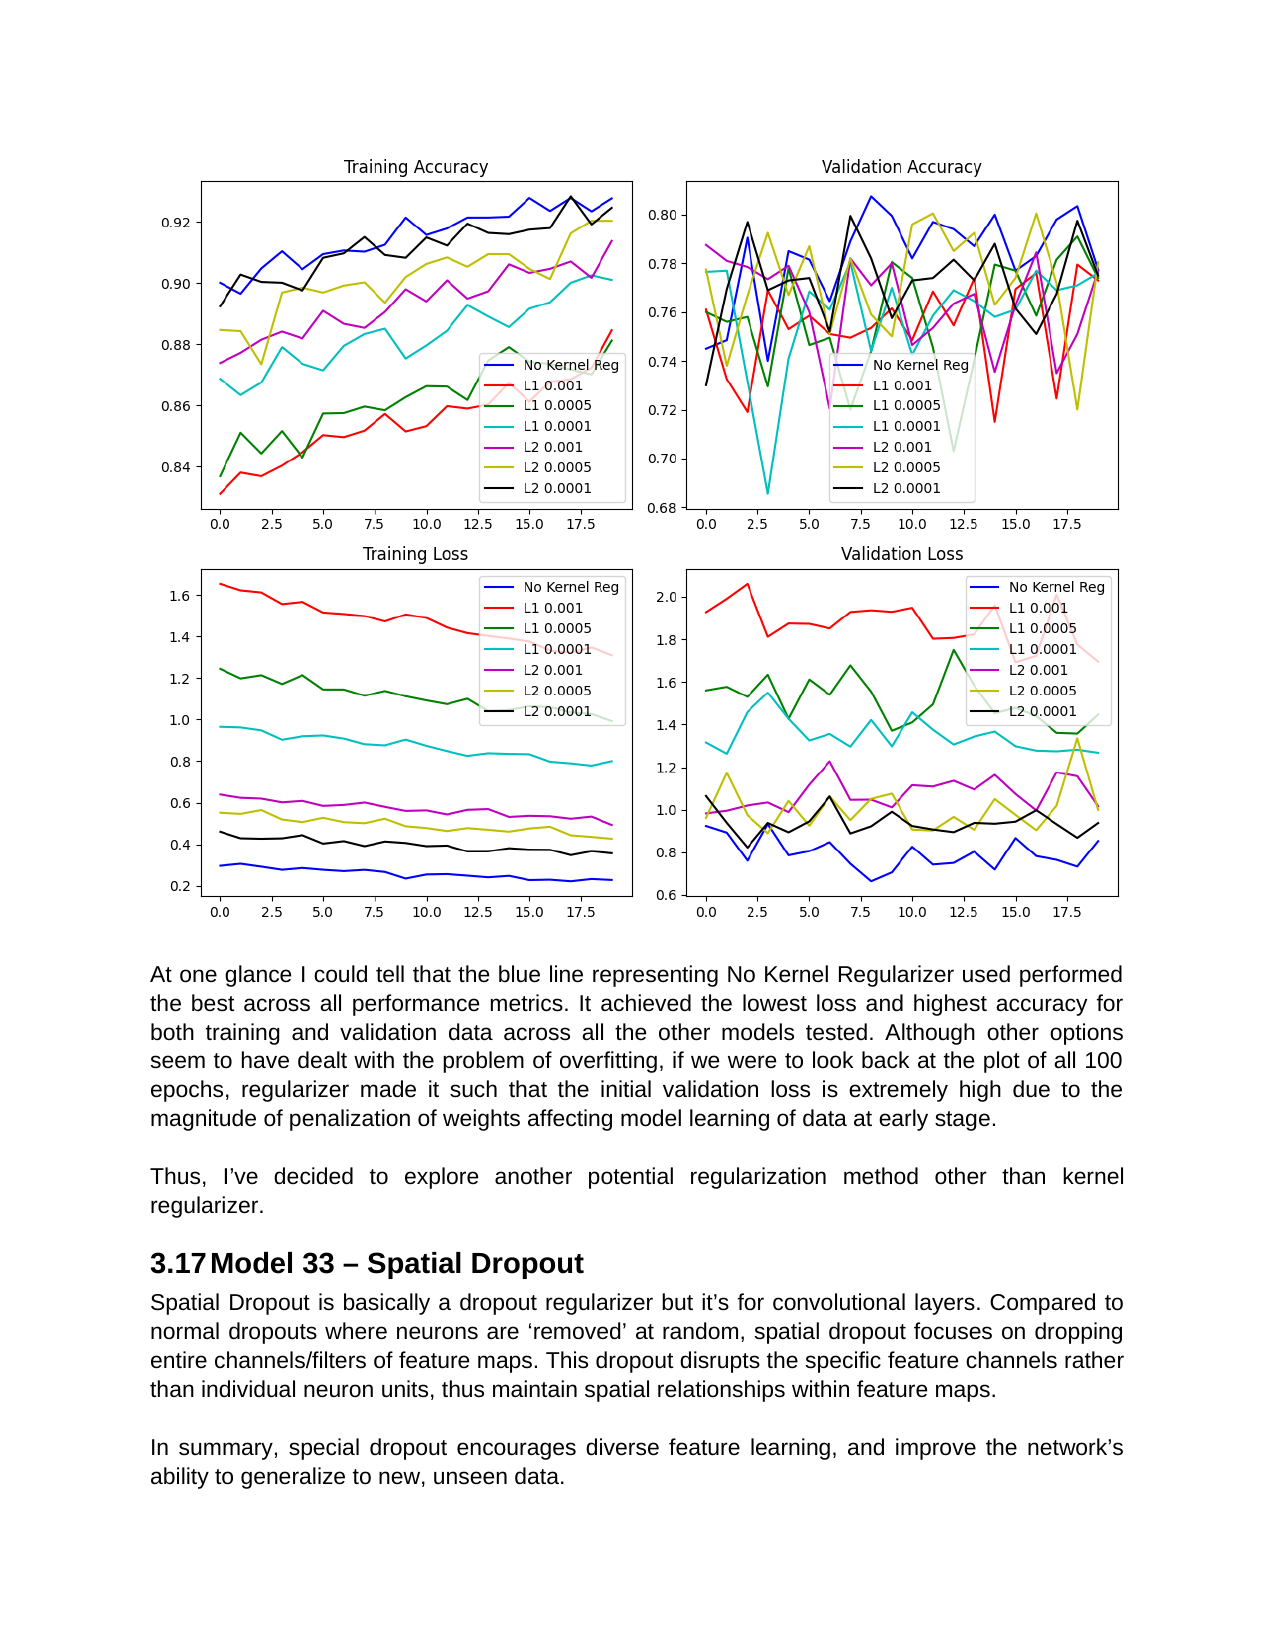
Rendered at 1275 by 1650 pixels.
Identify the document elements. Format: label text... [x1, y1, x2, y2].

text In summary, special dropout encourages diverse feature learning, and improve the network’s ability to generalize to new, unseen data. [150, 1434, 1125, 1489]
text Thus, I’ve decided to explore another potential regularization method other than kernel regularizer. [150, 1163, 1125, 1219]
text At one glance I could tell that the blue line representing No Kernel Regularizer used performed the best across all performance metrics. It achieved the lowest loss and highest accuracy for both training and validation data across all the other models tested. Although other options seem to have dealt with the problem of overfitting, if we were to look back at the plot of all 100 epochs, regularizer made it such that the initial validation loss is extremely high due to the magnitude of penalization of weights affecting model learning of data at early stage. [150, 961, 1125, 1132]
picture [150, 150, 1125, 929]
subtitle Model 33 – Spatial Dropout [150, 1246, 1125, 1280]
text Spatial Dropout is basically a dropout regularizer but it’s for convolutional layers. Compared to normal dropouts where neurons are ‘removed’ at random, spatial dropout focuses on dropping entire channels/filters of feature maps. This dropout disrupts the specific feature channels rather than individual neuron units, thus maintain spatial relationships within feature maps. [150, 1289, 1125, 1403]
